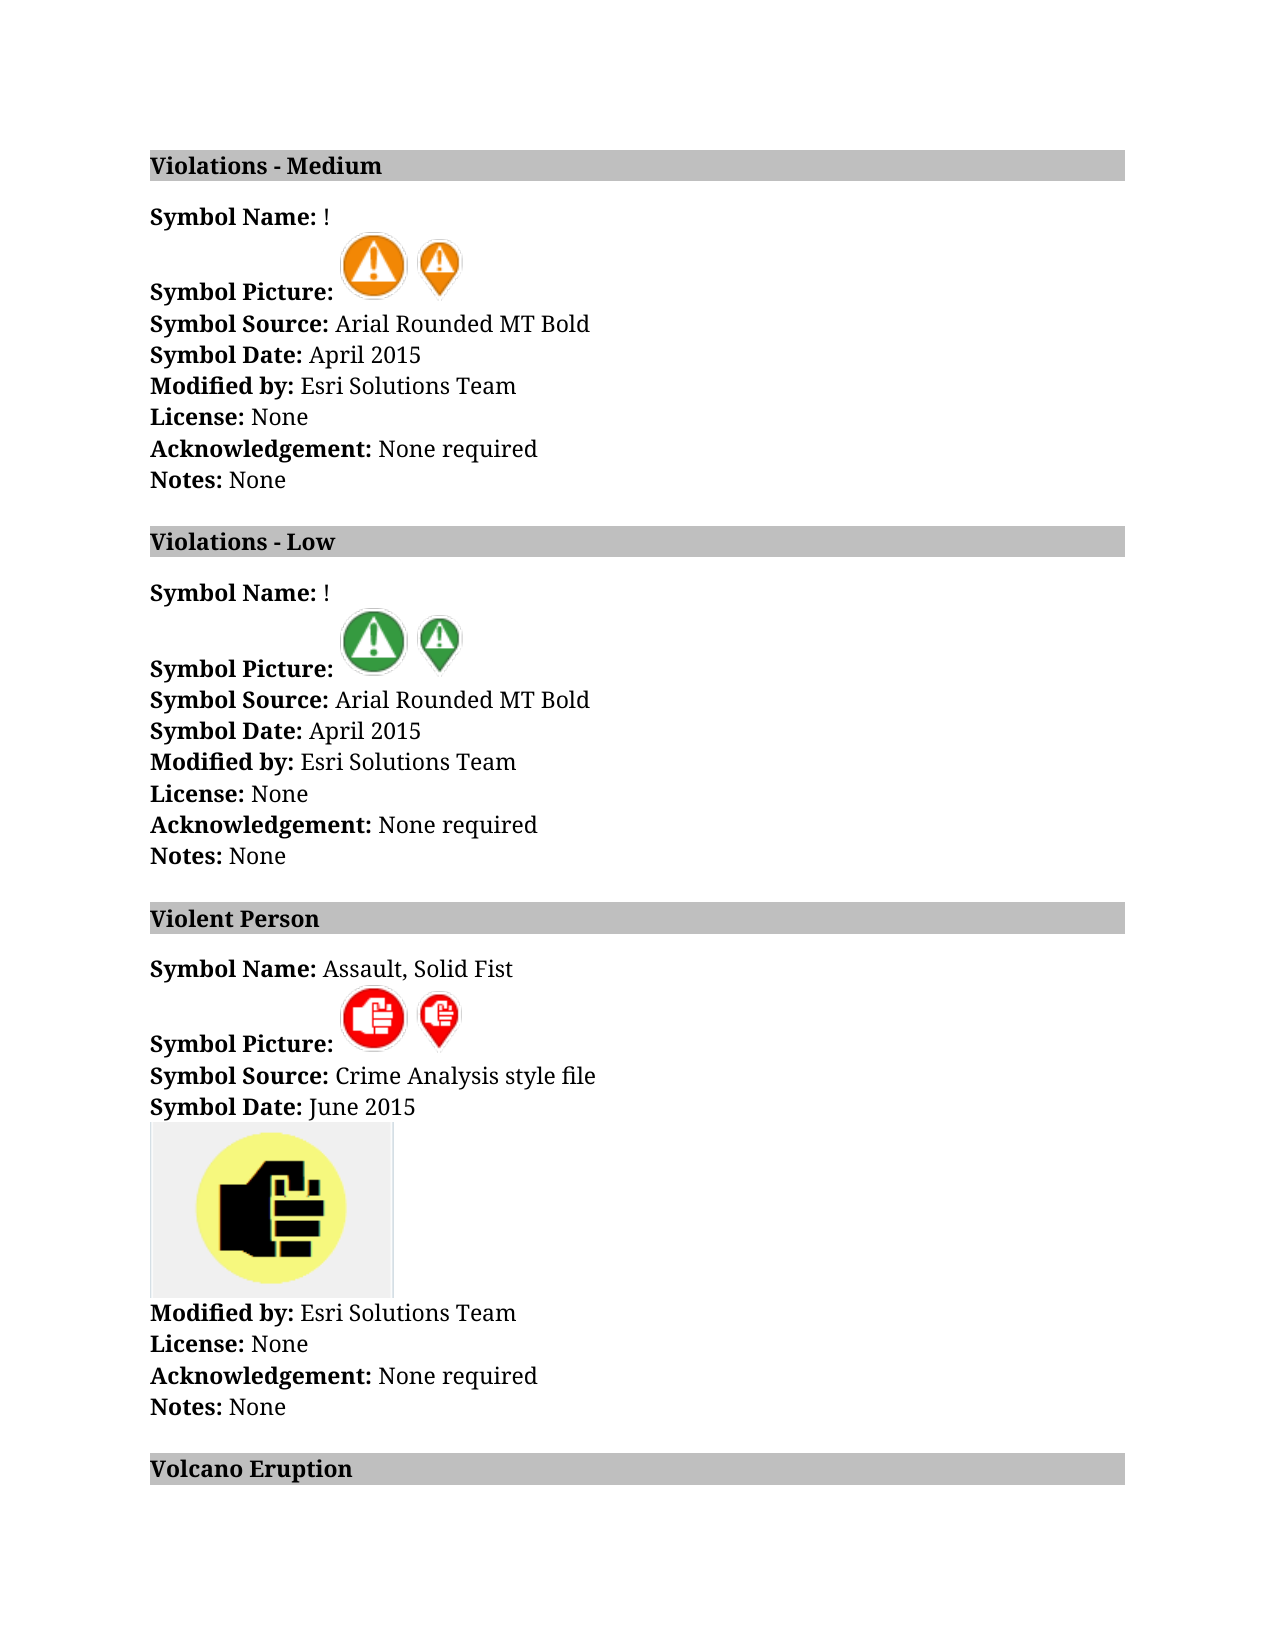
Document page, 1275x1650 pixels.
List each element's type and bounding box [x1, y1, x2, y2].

picture [150, 1122, 394, 1298]
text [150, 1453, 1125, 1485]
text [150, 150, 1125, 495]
picture [339, 607, 472, 677]
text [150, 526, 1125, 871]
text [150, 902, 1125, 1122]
picture [339, 231, 472, 301]
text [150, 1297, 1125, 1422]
picture [339, 984, 471, 1053]
